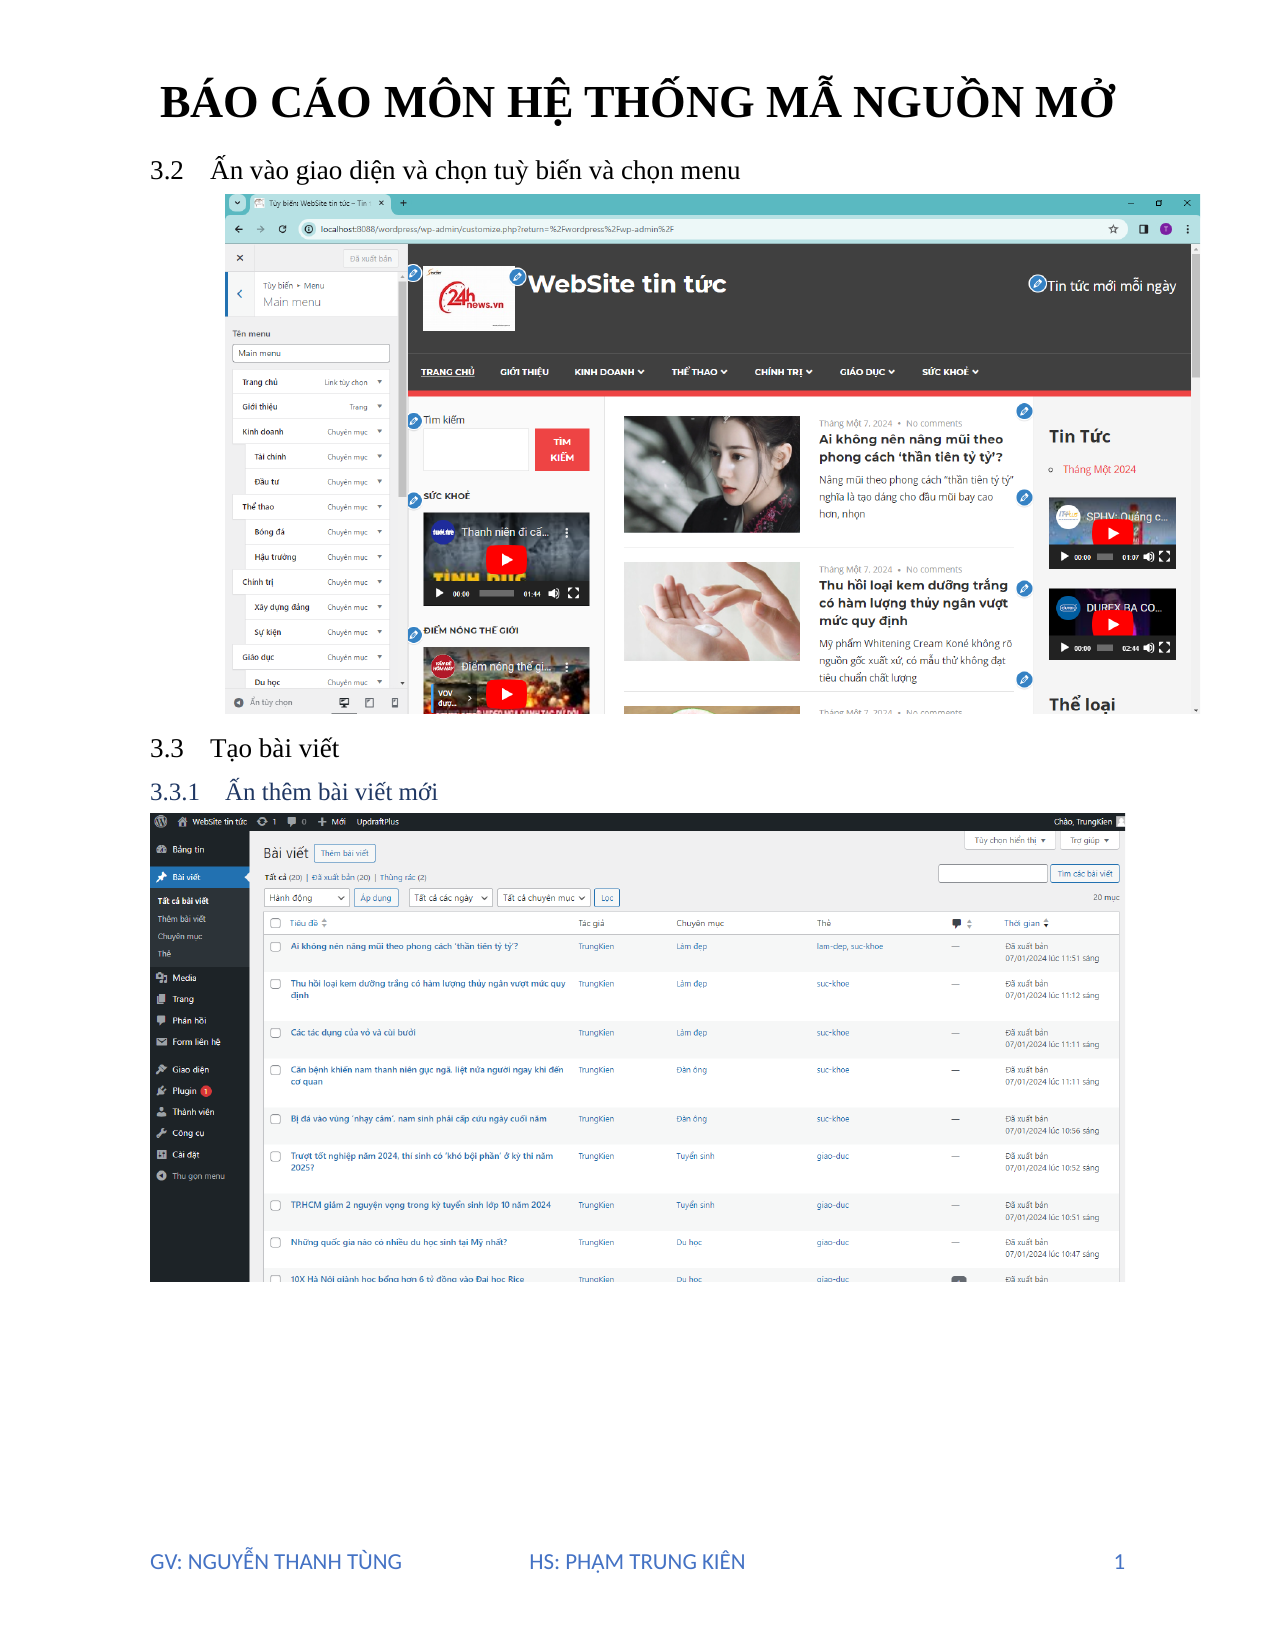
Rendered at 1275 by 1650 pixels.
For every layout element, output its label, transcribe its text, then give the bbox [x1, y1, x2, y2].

picture [225, 194, 1200, 714]
picture [150, 813, 1125, 1282]
subtitle Ấn vào giao diện và chọn tuỳ biến và chọn menu [150, 154, 1125, 185]
subtitle Tạo bài viết [150, 732, 1125, 763]
subtitle Ấn thêm bài viết mới [150, 777, 1125, 805]
